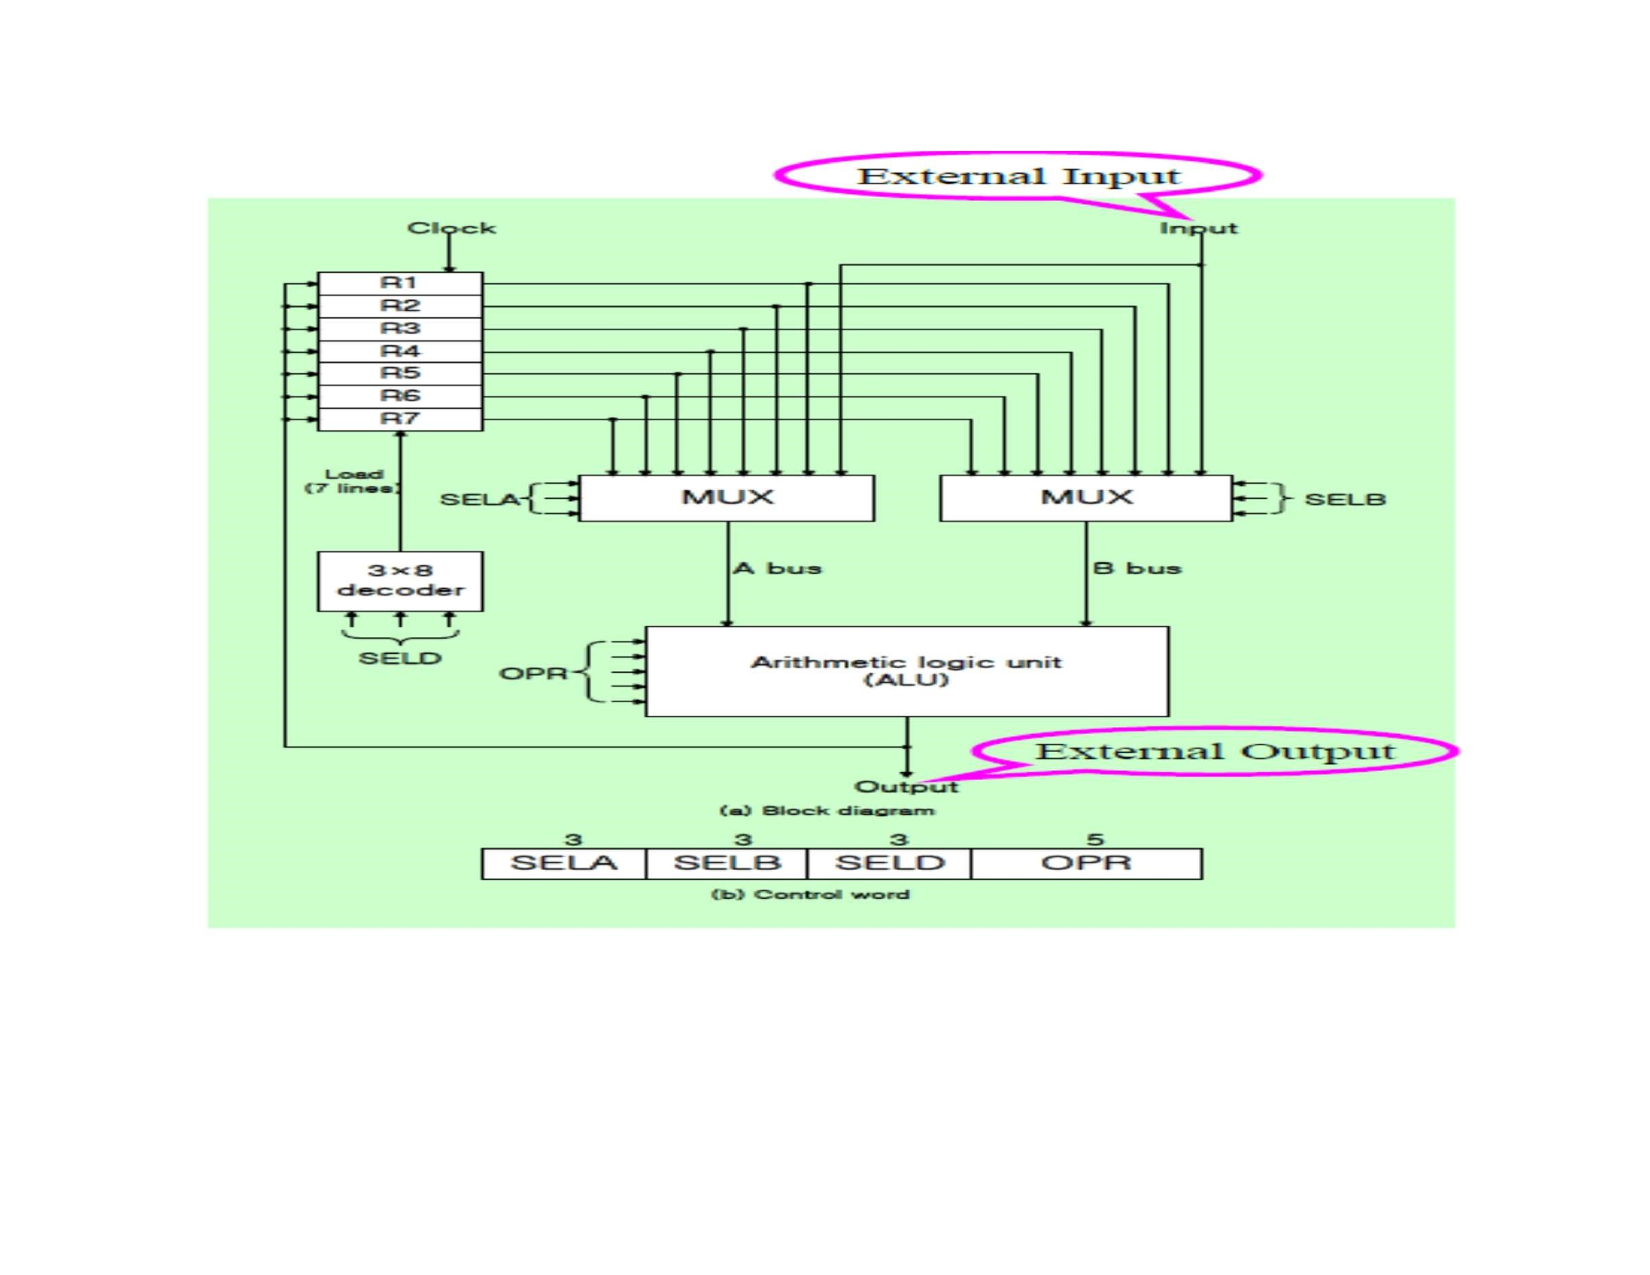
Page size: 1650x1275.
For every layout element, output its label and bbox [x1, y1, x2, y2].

picture [193, 150, 1479, 949]
